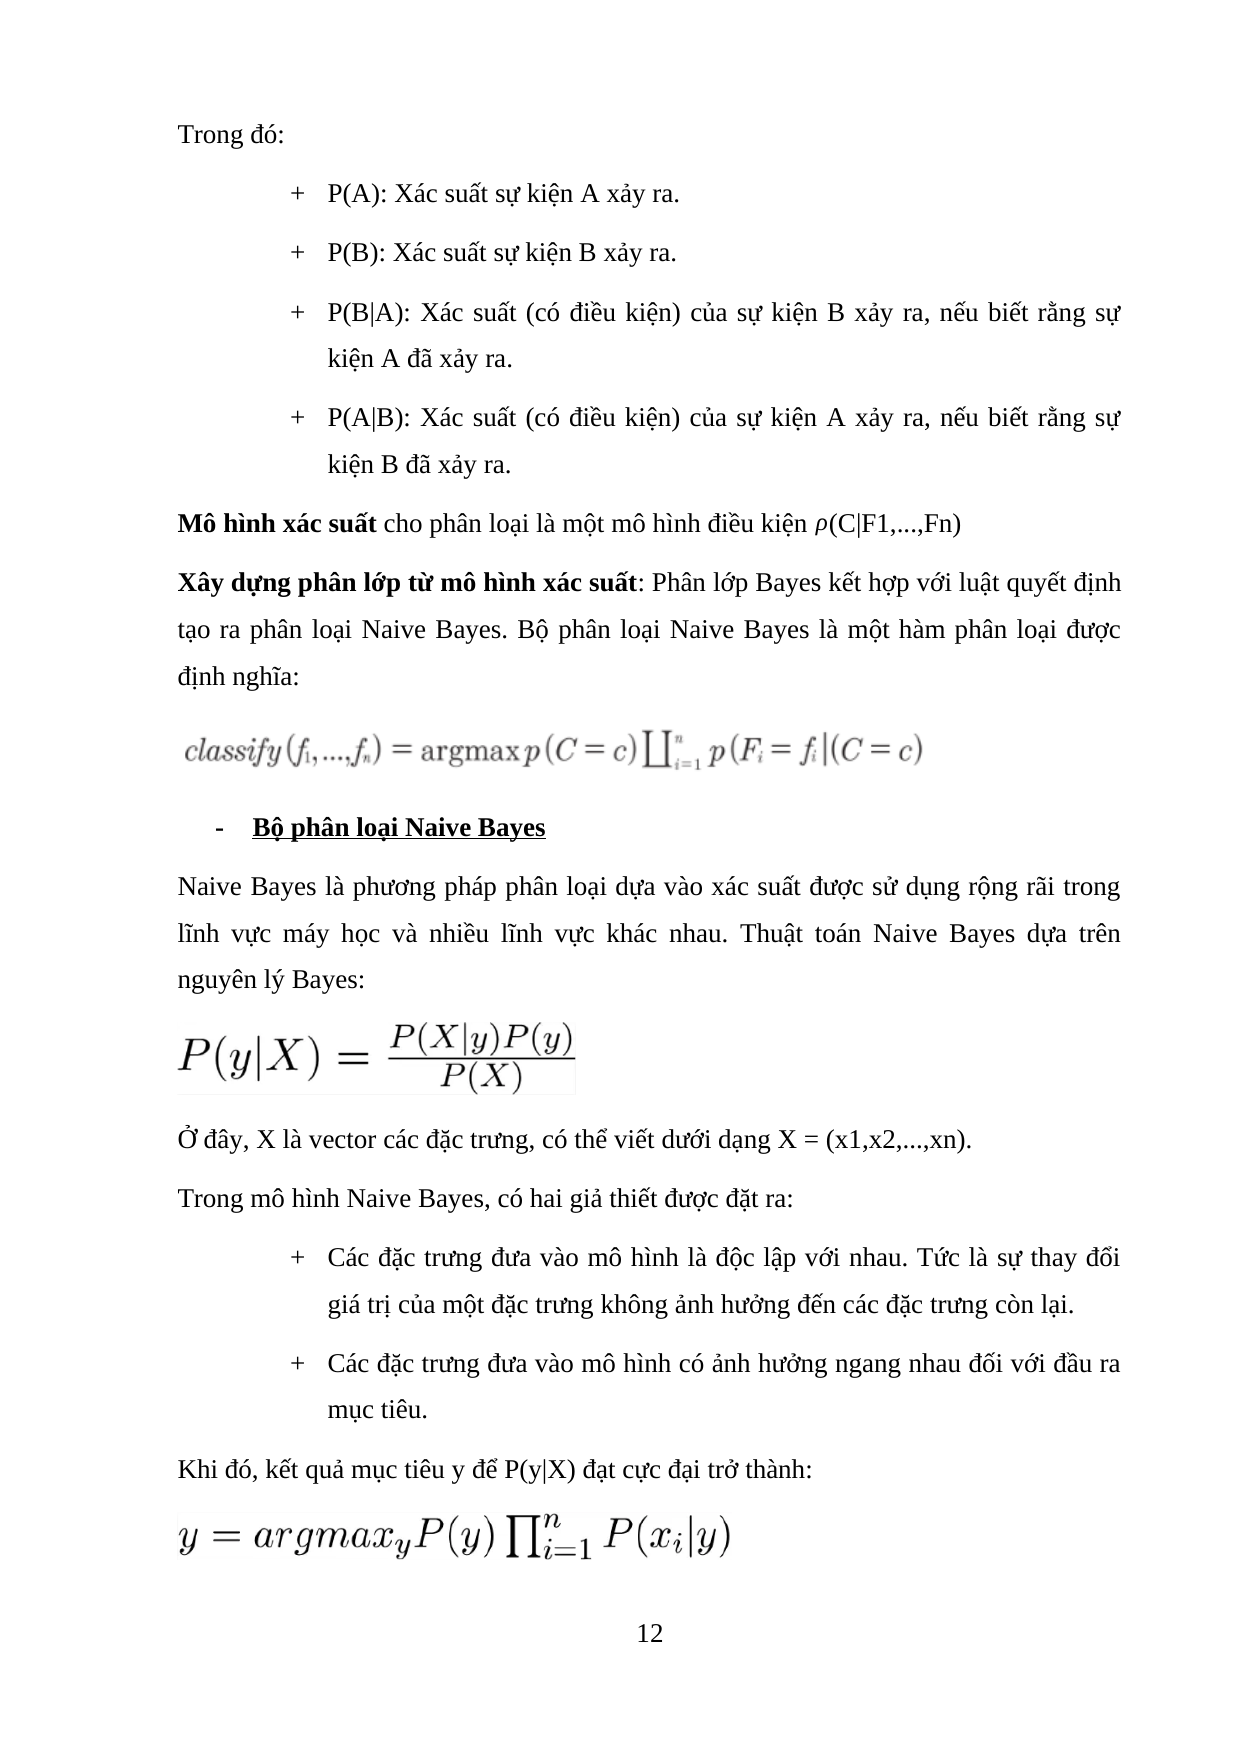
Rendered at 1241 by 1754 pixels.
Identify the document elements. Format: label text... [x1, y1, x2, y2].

text Naive Bayes là phương pháp phân loại dựa vào xác suất được sử dụng rộng rãi trong lĩnh vực máy học và nhiều lĩnh vực khác nhau. Thuật toán Naive Bayes dựa trên nguyên lý Bayes: [177, 870, 1122, 994]
list P(B|A): Xác suất (có điều kiện) của sự kiện B xảy ra, nếu biết rằng sự kiện A đã xảy ra. [290, 296, 1122, 373]
text Xây dựng phân lớp từ mô hình xác suất: Phân lớp Bayes kết hợp với luật quyết định tạo ra phân loại Naive Bayes. Bộ phân loại Naive Bayes là một hàm phân loại được định nghĩa: [177, 566, 1122, 691]
text Ở đây, X là vector các đặc trưng, có thể viết dưới dạng X = (x1,x2,...,xn). [177, 1123, 1122, 1154]
text Mô hình xác suất cho phân loại là một mô hình điều kiện (C|F1,...,Fn) [177, 507, 1122, 538]
text Khi đó, kết quả mục tiêu y để P(y|X) đạt cực đại trở thành: [177, 1453, 1122, 1484]
picture [177, 1512, 733, 1560]
list P(A): Xác suất sự kiện A xảy ra. [290, 177, 1122, 208]
picture [177, 718, 935, 783]
list P(B): Xác suất sự kiện B xảy ra. [290, 236, 1122, 268]
picture [177, 1022, 576, 1095]
list Bộ phân loại Naive Bayes [215, 811, 1122, 842]
list P(A|B): Xác suất (có điều kiện) của sự kiện A xảy ra, nếu biết rằng sự kiện B đã xảy ra. [290, 401, 1122, 479]
list Các đặc trưng đưa vào mô hình là độc lập với nhau. Tức là sự thay đổi giá trị của một đặc trưng không ảnh hưởng đến các đặc trưng còn lại. [290, 1241, 1122, 1319]
text Trong mô hình Naive Bayes, có hai giả thiết được đặt ra: [177, 1182, 1122, 1213]
text Trong đó: [177, 118, 1122, 149]
list Các đặc trưng đưa vào mô hình có ảnh hưởng ngang nhau đối với đầu ra mục tiêu. [290, 1347, 1122, 1425]
